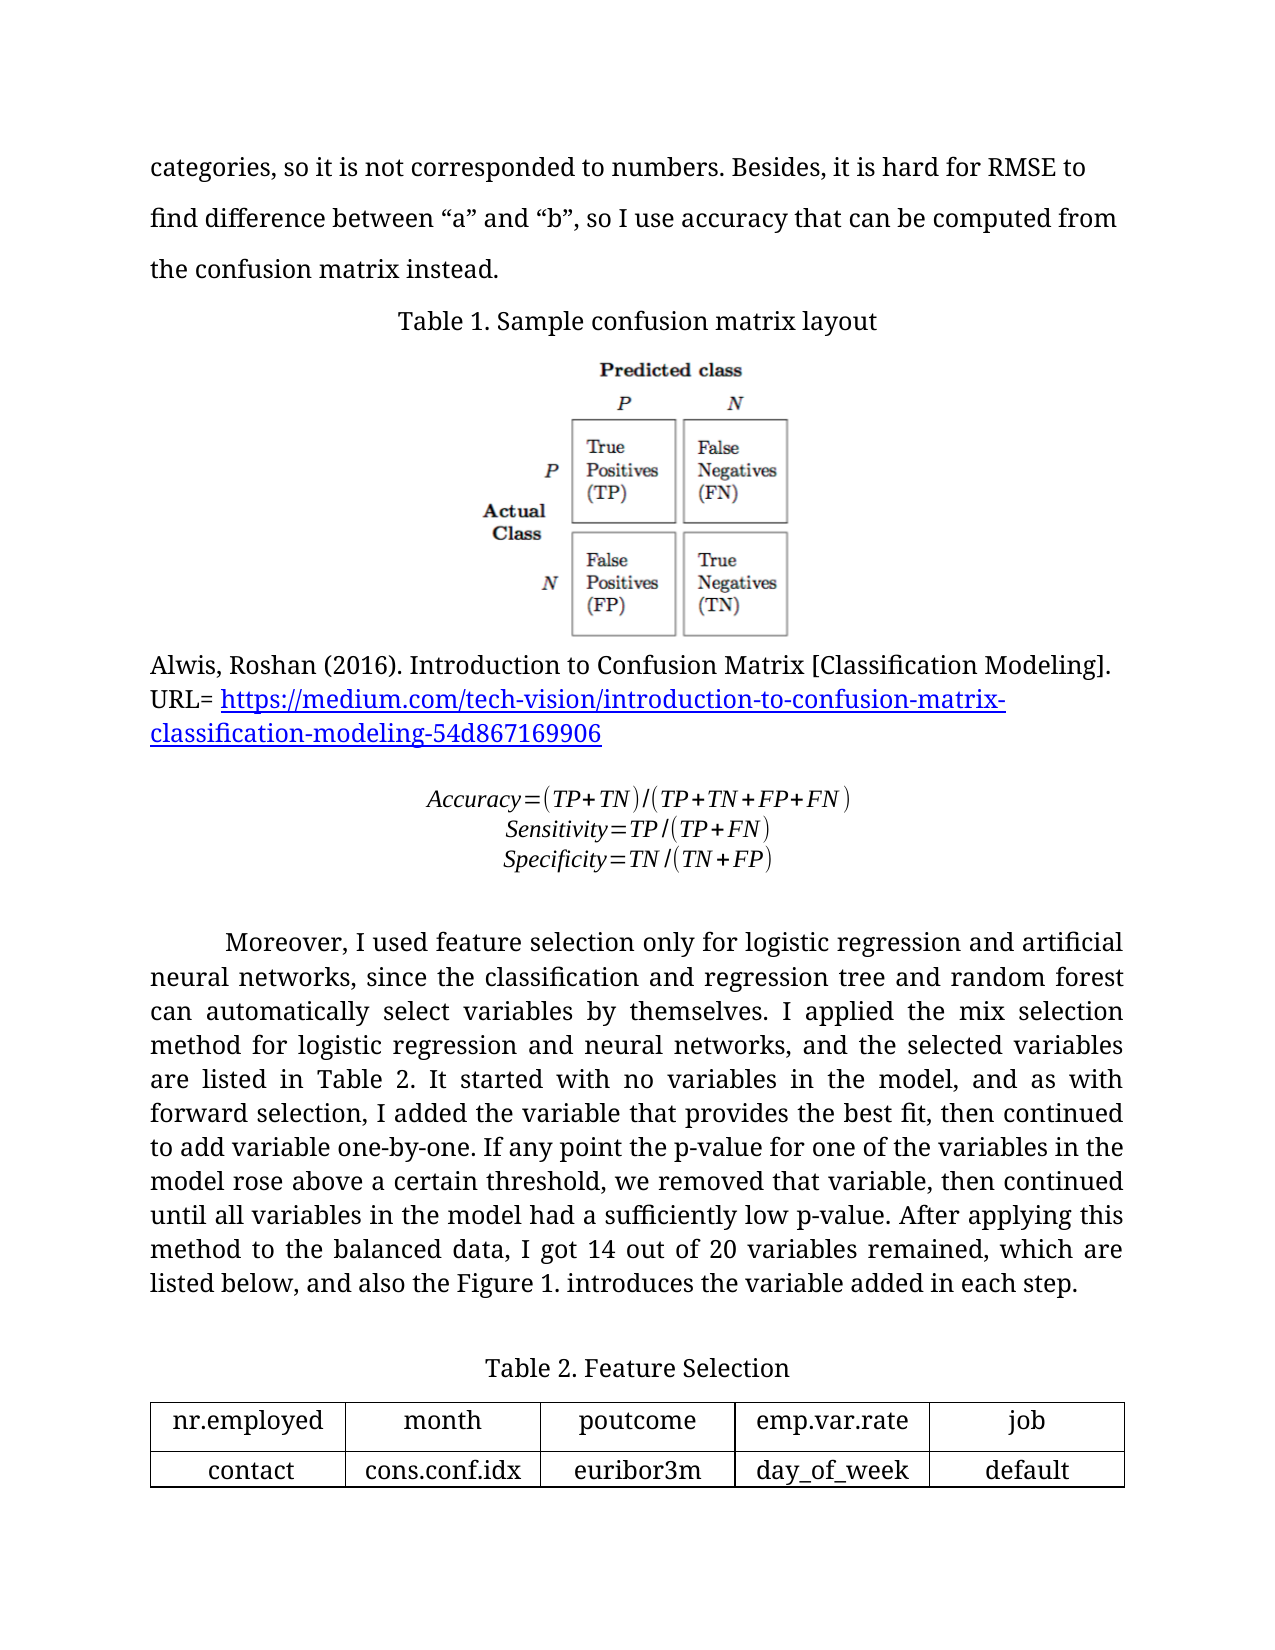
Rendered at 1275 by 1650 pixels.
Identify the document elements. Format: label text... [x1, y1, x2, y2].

table_header ﻿poutcome [541, 1403, 734, 1451]
picture [468, 354, 807, 648]
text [150, 150, 1125, 286]
text Alwis, Roshan (2016). Introduction to Confusion Matrix [Classification Modeling]. URL= https://medium.com/tech-vision/introduction-to-confusion-matrix-classification-modeling-54d867169906 [150, 648, 1125, 750]
table_cell ﻿euribor3m [541, 1452, 734, 1486]
text Table 2. Feature Selection [150, 1351, 1125, 1385]
text Table 1. Sample confusion matrix layout [150, 303, 1125, 337]
table_header ﻿nr.employed [151, 1403, 345, 1451]
table_cell ﻿cons.conf.idx [346, 1452, 540, 1486]
table_cell ﻿default [930, 1452, 1124, 1486]
table_cell ﻿ contact [151, 1452, 345, 1486]
text Moreover, I used feature selection only for logistic regression and artificial neural networks, since the classification and regression tree and random forest can automatically select variables by themselves. I applied the mix selection method for logistic regression and neural networks, and the selected variables are listed in Table 2. It started with no variables in the model, and as with forward selection, I added the variable that provides the best fit, then continued to add variable one-by-one. If any point the p-value for one of the variables in the model rose above a certain threshold, we removed that variable, then continued until all variables in the model had a sufficiently low p-value. After applying this method to the balanced data, I got 14 out of 20 variables remained, which are listed below, and also the Figure 1. introduces the variable added in each step. [150, 925, 1125, 1300]
table_header ﻿month [346, 1403, 540, 1451]
table_header ﻿emp.var.rate [736, 1403, 929, 1451]
table_cell ﻿day_of_week [736, 1452, 929, 1486]
table_header ﻿job [930, 1403, 1124, 1451]
